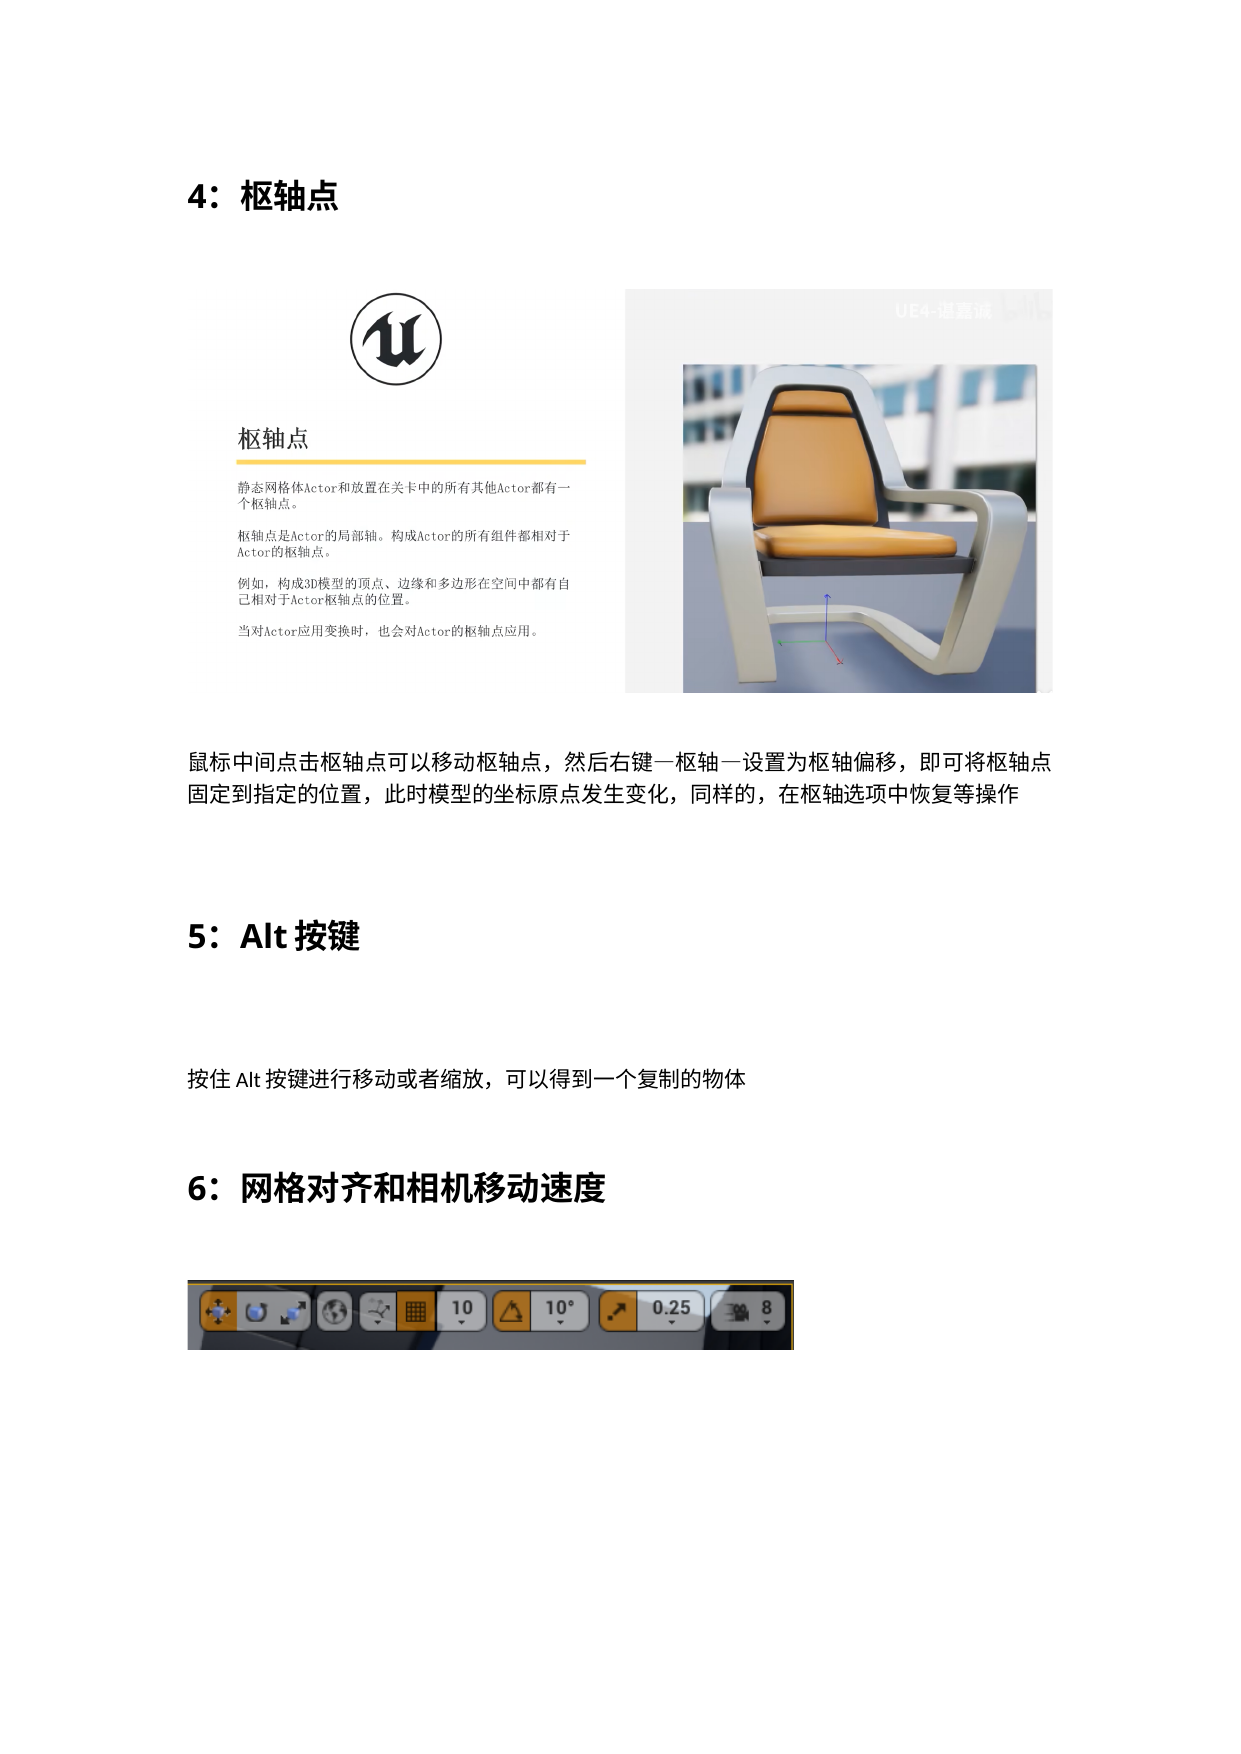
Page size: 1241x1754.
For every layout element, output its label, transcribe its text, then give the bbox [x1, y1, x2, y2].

subtitle 6：网格对齐和相机移动速度 [187, 1153, 1053, 1218]
subtitle 4：枢轴点 [187, 162, 1053, 227]
text 鼠标中间点击枢轴点可以移动枢轴点，然后右键—枢轴—设置为枢轴偏移，即可将枢轴点固定到指定的位置，此时模型的坐标原点发生变化，同样的，在枢轴选项中恢复等操作 [187, 744, 1053, 809]
picture [187, 1280, 794, 1350]
text 按住Alt按键进行移动或者缩放，可以得到一个复制的物体 [187, 1061, 1053, 1094]
subtitle 5：Alt按键 [187, 901, 1053, 966]
picture [187, 289, 1053, 693]
